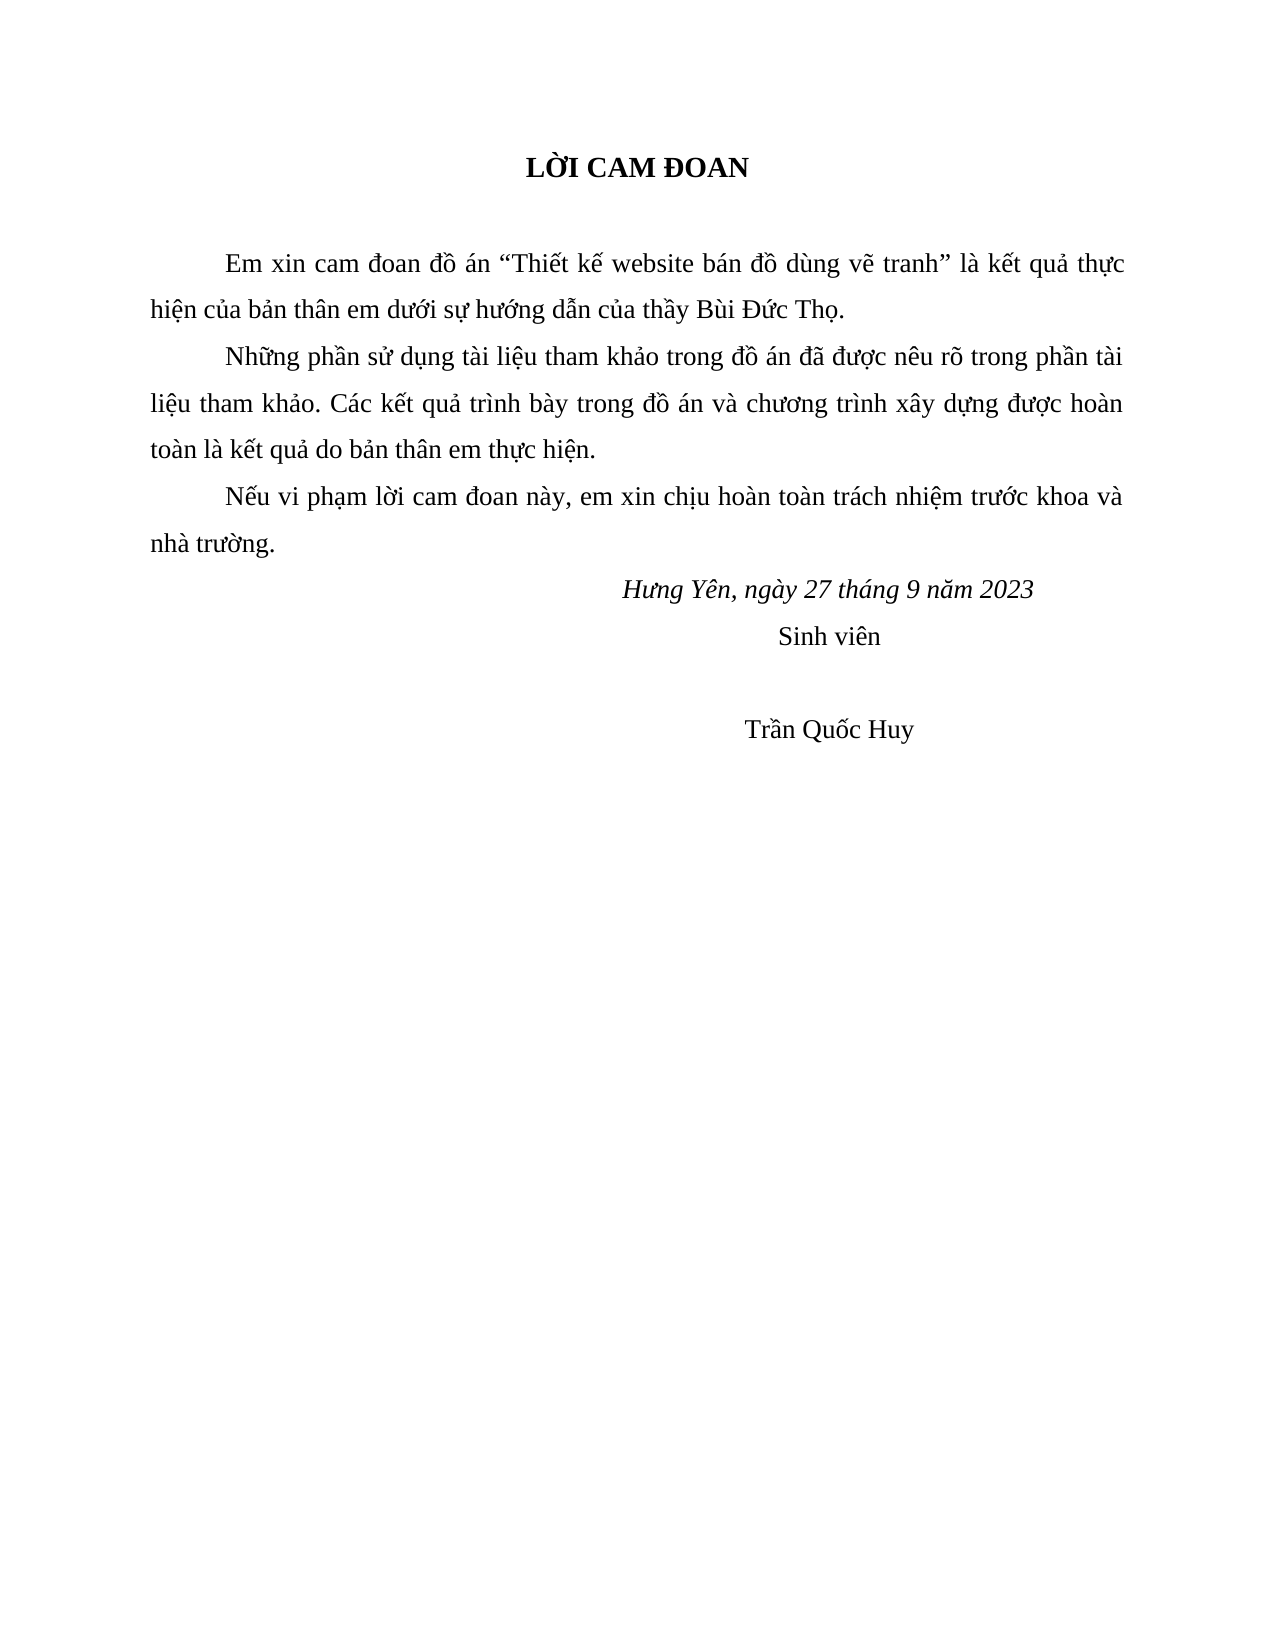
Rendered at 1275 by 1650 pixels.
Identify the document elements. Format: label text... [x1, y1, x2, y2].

text Trần Quốc Huy [150, 714, 1125, 745]
text Em xin cam đoan đồ án “Thiết kế website bán đồ dùng vẽ tranh” là kết quả thực hiện của bản thân em dưới sự hướng dẫn của thầy Bùi Đức Thọ. [150, 247, 1125, 325]
text Những phần sử dụng tài liệu tham khảo trong đồ án đã được nêu rõ trong phần tài liệu tham khảo. Các kết quả trình bày trong đồ án và chương trình xây dựng được hoàn toàn là kết quả do bản thân em thực hiện. [150, 340, 1125, 465]
text Hưng Yên, ngày 27 tháng 9 năm 2023 [150, 574, 1125, 605]
text Nếu vi phạm lời cam đoan này, em xin chịu hoàn toàn trách nhiệm trước khoa và nhà trường. [150, 480, 1125, 558]
text Sinh viên [150, 620, 1125, 651]
text LỜI CAM ĐOAN [150, 150, 1125, 183]
